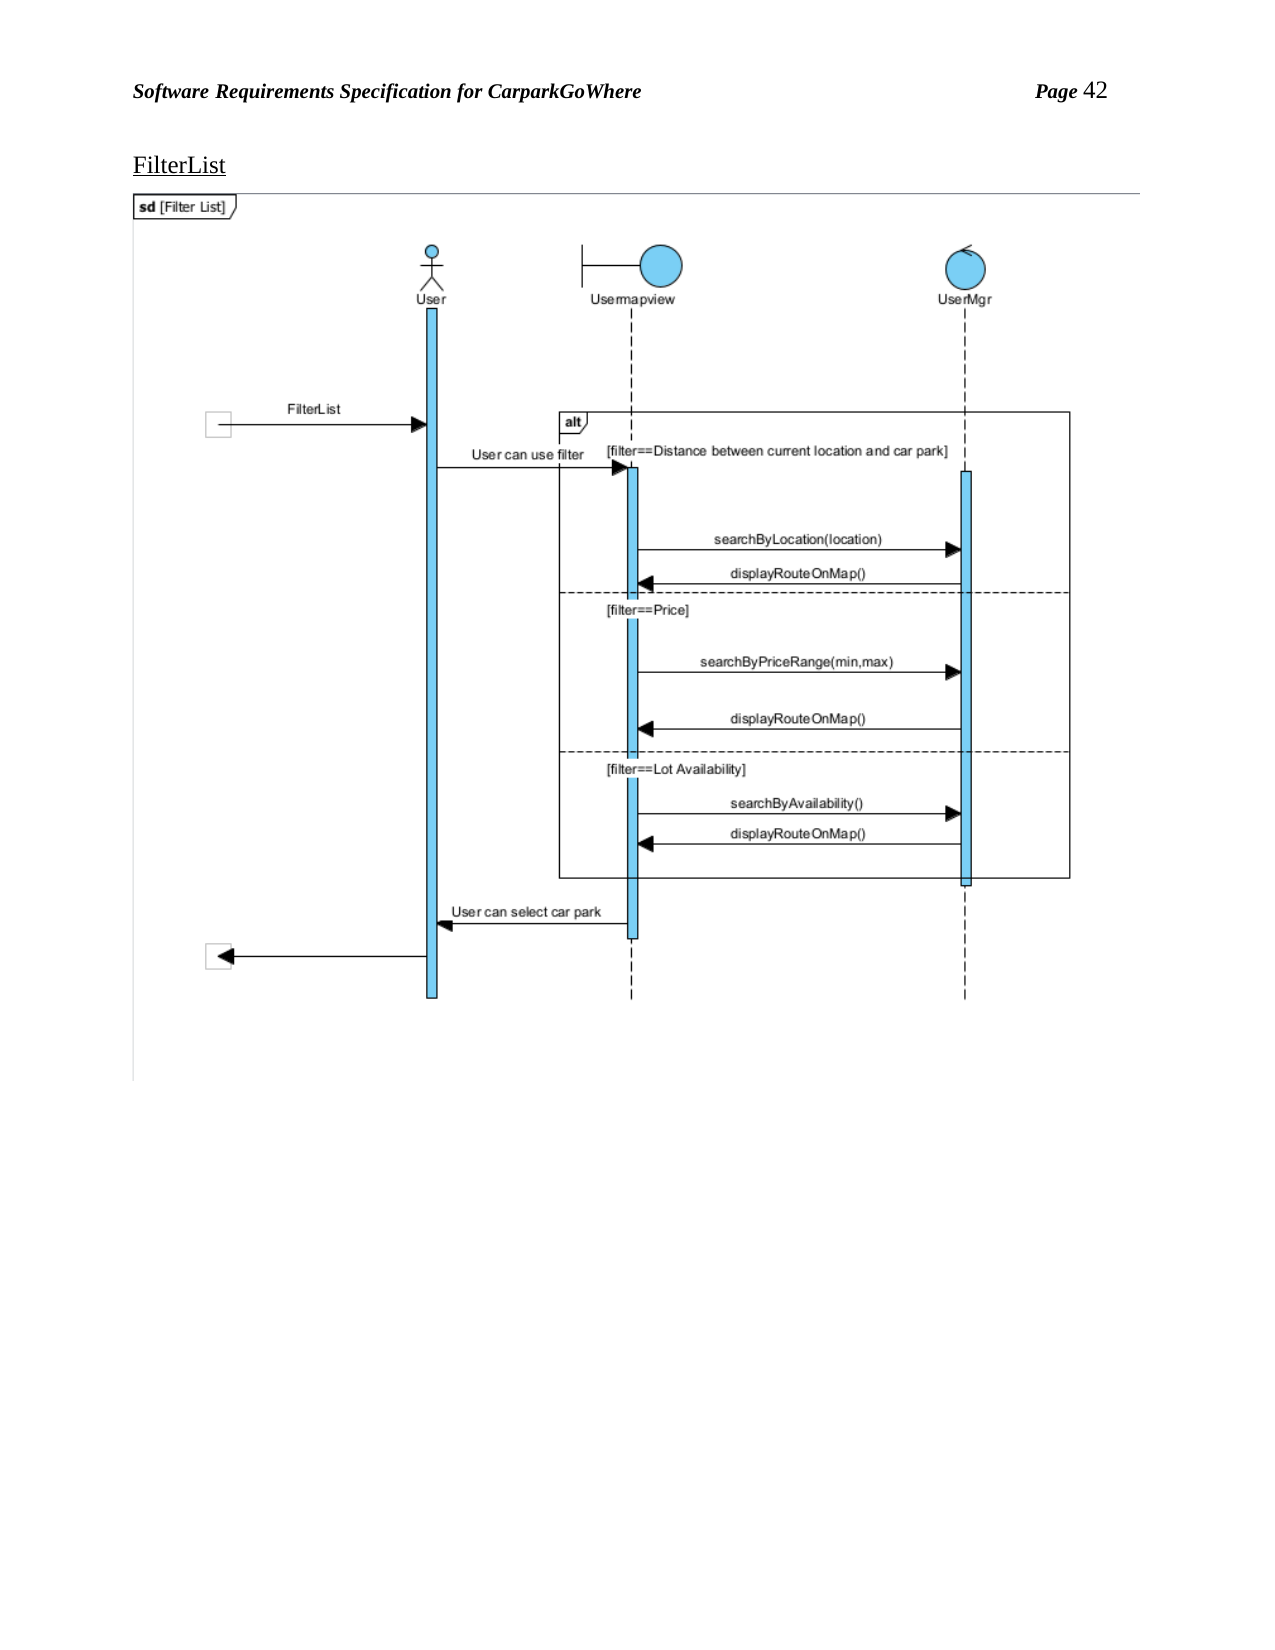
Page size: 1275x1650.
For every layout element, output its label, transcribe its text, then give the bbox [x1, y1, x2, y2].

picture [132, 193, 1140, 1081]
text FilterListGetDistanceInformation [133, 150, 1140, 193]
